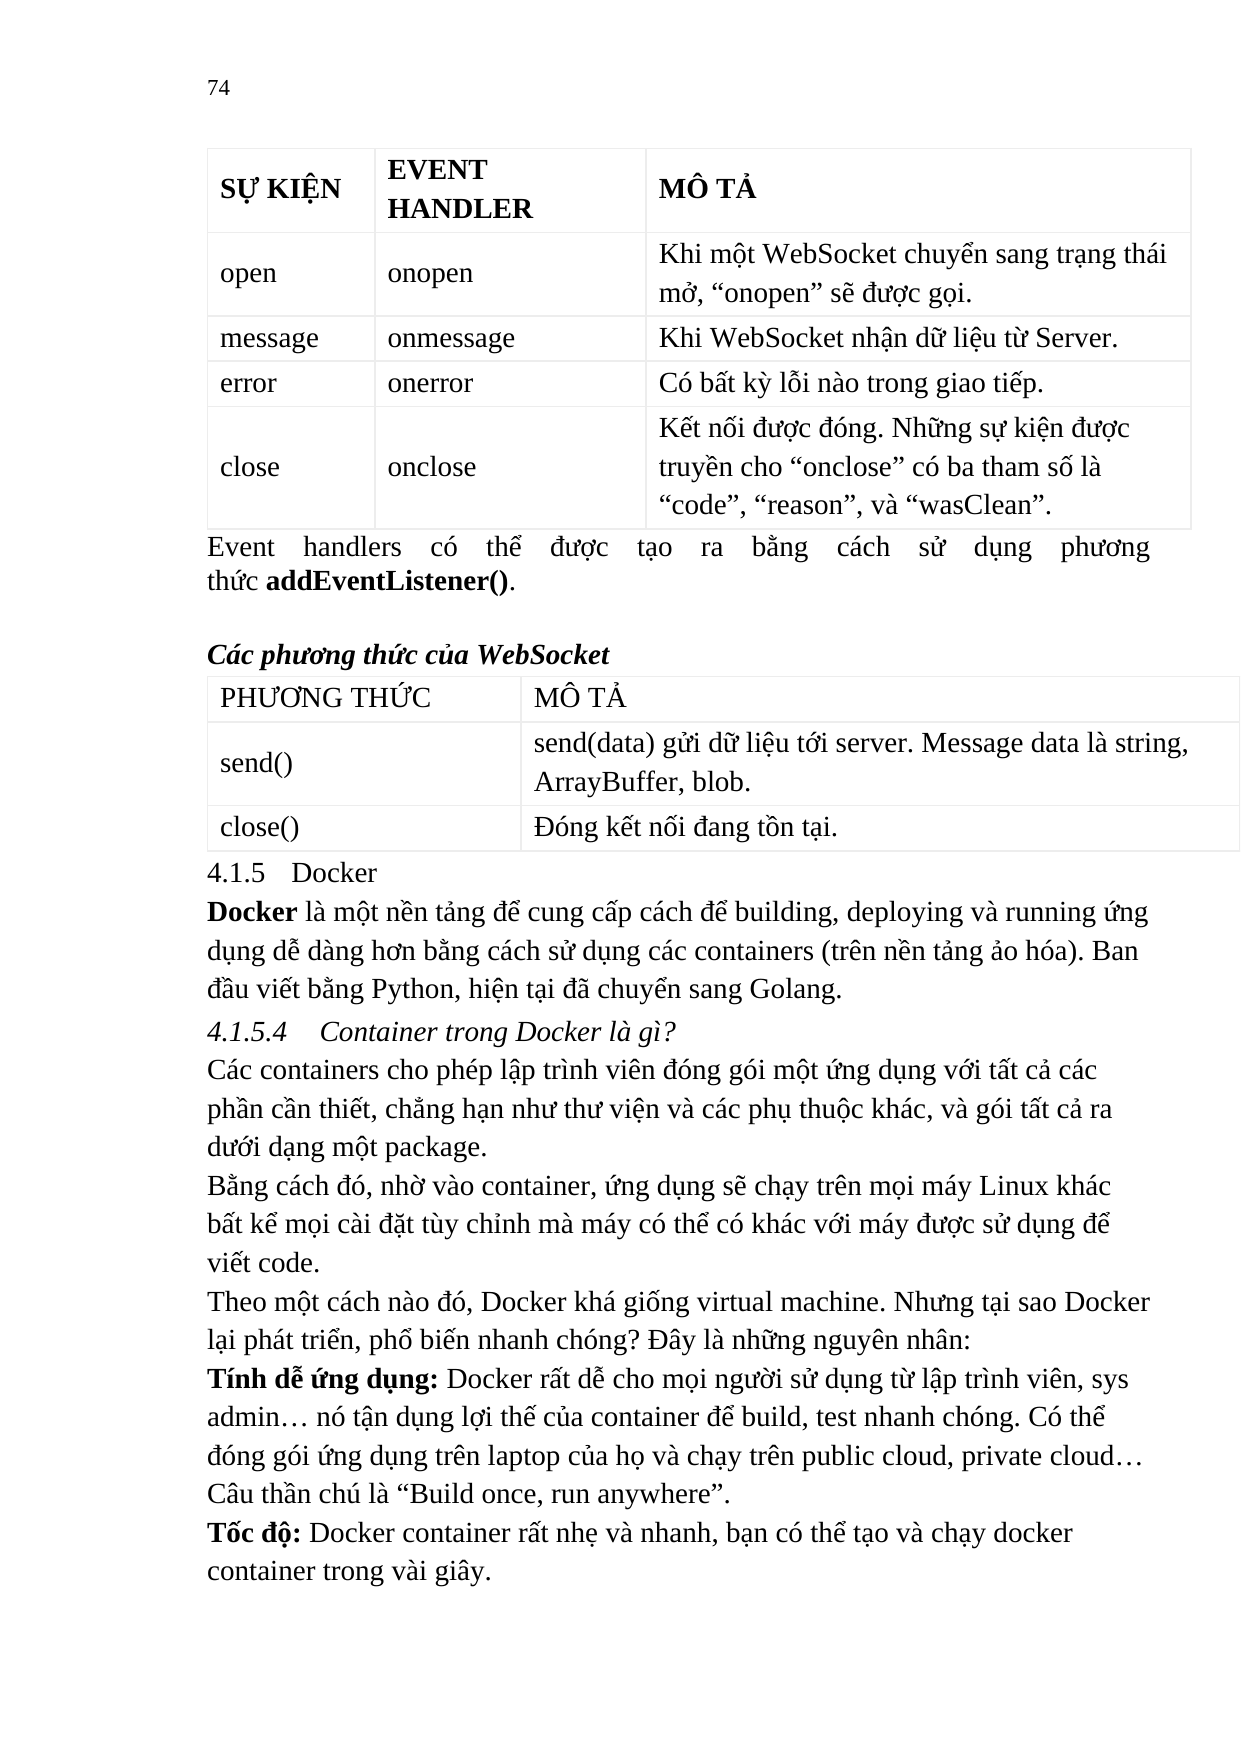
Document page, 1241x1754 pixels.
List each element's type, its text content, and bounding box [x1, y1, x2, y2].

text Bằng cách đó, nhờ vào container, ứng dụng sẽ chạy trên mọi máy Linux khác bất kể mọi cài đặt tùy chỉnh mà máy có thể có khác với máy được sử dụng để viết code. [207, 1168, 1152, 1279]
table_cell message [208, 317, 374, 360]
text Docker là một nền tảng để cung cấp cách để building, deploying và running ứng dụng dễ dàng hơn bằng cách sử dụng các containers (trên nền tảng ảo hóa). Ban đầu viết bằng Python, hiện tại đã chuyển sang Golang. [207, 894, 1152, 1005]
table_header SỰ KIỆN [208, 149, 374, 231]
table_header EVENT HANDLER [376, 149, 645, 231]
text Theo một cách nào đó, Docker khá giống virtual machine. Nhưng tại sao Docker lại phát triển, phổ biến nhanh chóng? Đây là những nguyên nhân: [207, 1284, 1152, 1356]
table_header PHƯƠNG THỨC [208, 677, 520, 721]
table_cell send(data) gửi dữ liệu tới server. Message data là string, ArrayBuffer, blob. [522, 723, 1239, 805]
table_cell close() [208, 806, 520, 850]
table_cell close [208, 407, 374, 528]
text Tính dễ ứng dụng: Docker rất dễ cho mọi người sử dụng từ lập trình viên, sys admin… nó tận dụng lợi thế của container để build, test nhanh chóng. Có thể đóng gói ứng dụng trên laptop của họ và chạy trên public cloud, private cloud… Câu thần chú là “Build once, run anywhere”. [207, 1361, 1152, 1510]
table_cell send() [208, 723, 520, 805]
table_cell Khi WebSocket nhận dữ liệu từ Server. [647, 317, 1190, 360]
table_cell onclose [376, 407, 645, 528]
text Event handlers có thể được tạo ra bằng cách sử dụng phương thức addEventListener(). [207, 530, 1152, 597]
table_cell Kết nối được đóng. Những sự kiện được truyền cho “onclose” có ba tham số là “code”, “reason”, và “wasClean”. [647, 407, 1190, 528]
table_header MÔ TẢ [522, 677, 1239, 721]
table_cell Đóng kết nối đang tồn tại. [522, 806, 1239, 850]
table_cell error [208, 362, 374, 406]
text Các phương thức của WebSocket [207, 637, 1152, 671]
subtitle Container trong Docker là gì? [207, 1014, 1152, 1047]
table_cell Có bất kỳ lỗi nào trong giao tiếp. [647, 362, 1190, 406]
text Tốc độ: Docker container rất nhẹ và nhanh, bạn có thể tạo và chạy docker container trong vài giây. [207, 1515, 1152, 1587]
table_header MÔ TẢ [647, 149, 1190, 231]
table_cell open [208, 233, 374, 315]
table_cell onmessage [376, 317, 645, 360]
subtitle Docker [207, 856, 1152, 889]
table_cell onerror [376, 362, 645, 406]
table_cell onopen [376, 233, 645, 315]
table_cell Khi một WebSocket chuyển sang trạng thái mở, “onopen” sẽ được gọi. [647, 233, 1190, 315]
text Các containers cho phép lập trình viên đóng gói một ứng dụng với tất cả các phần cần thiết, chẳng hạn như thư viện và các phụ thuộc khác, và gói tất cả ra dưới dạng một package. [207, 1052, 1152, 1163]
